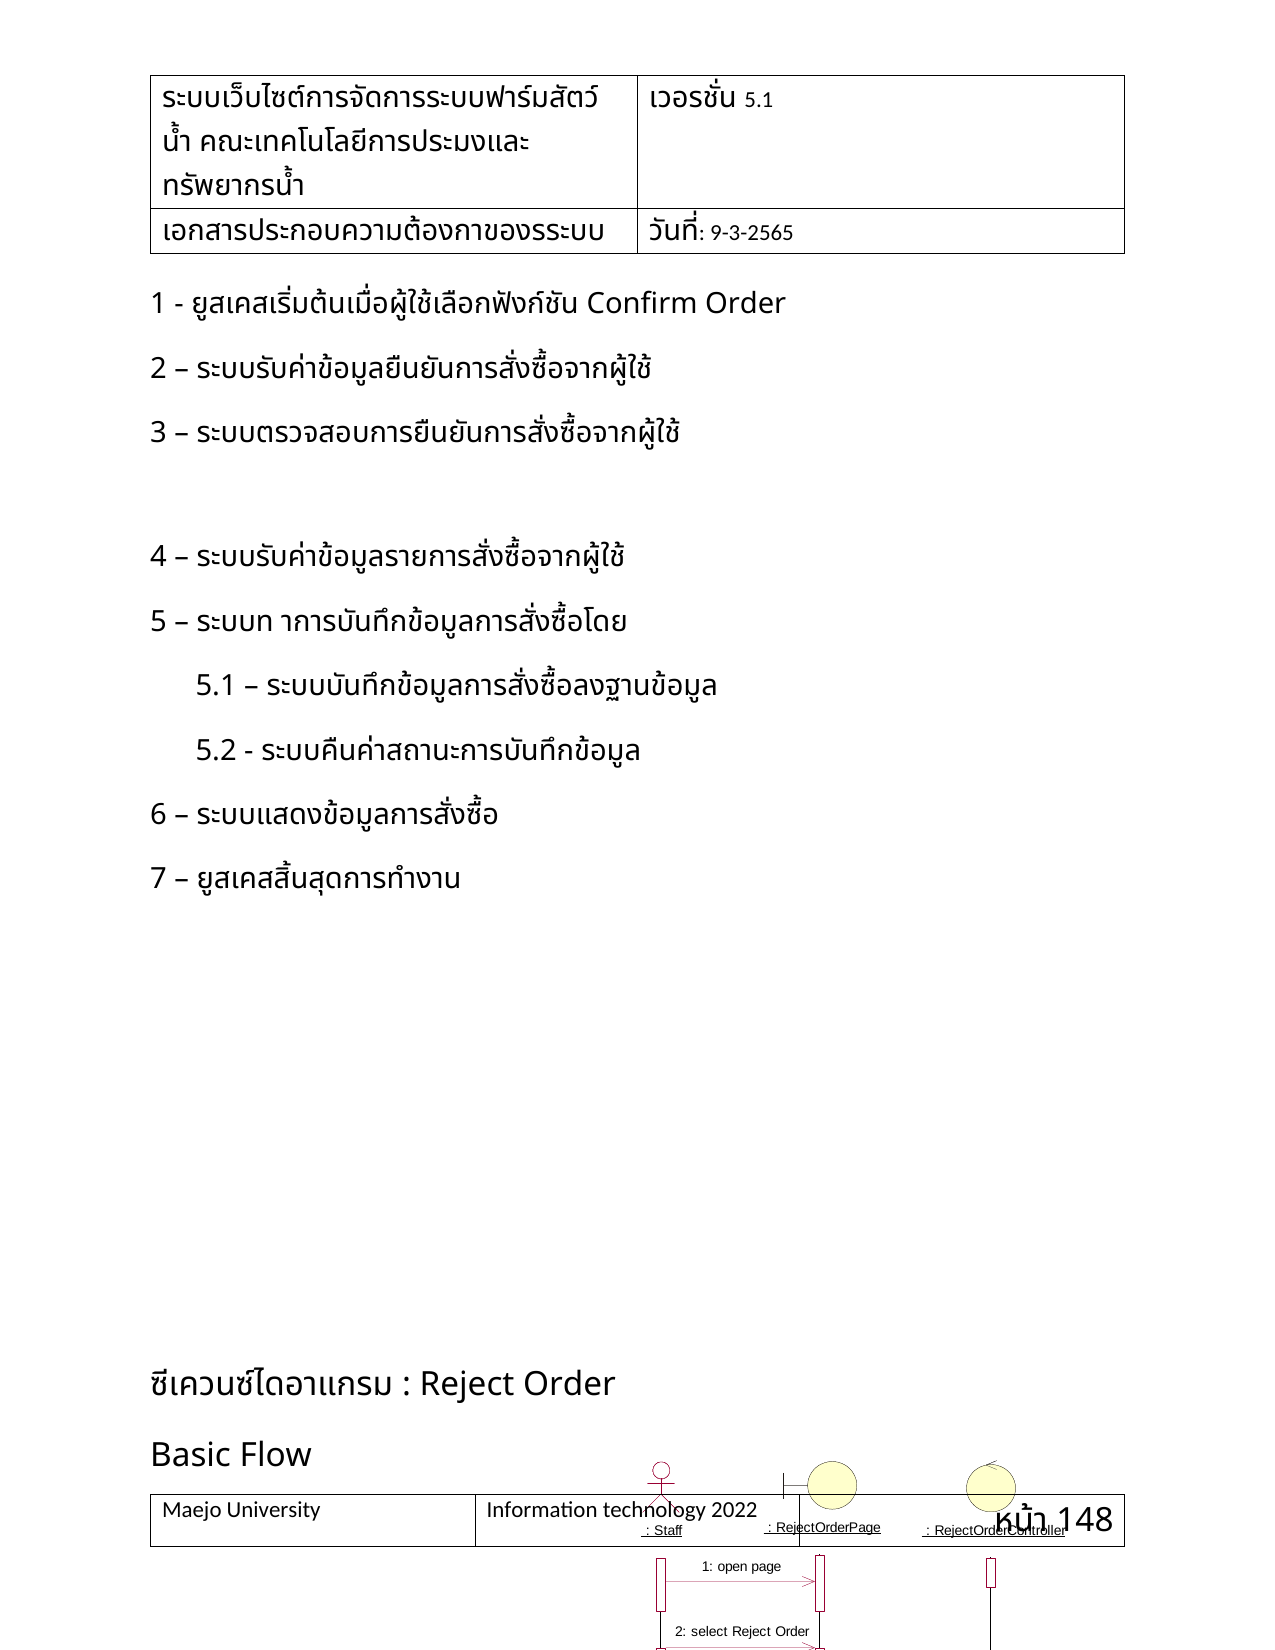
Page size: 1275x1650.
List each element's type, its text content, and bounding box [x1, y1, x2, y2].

text 5.1 – ระบบบันทึกข้อมูลการสั่งซื้อลงฐานข้อมูล [150, 664, 1125, 708]
text 6 – ระบบแสดงข้อมูลการสั่งซื้อ [150, 793, 1125, 837]
text 5 – ระบบท าการบันทึกข้อมูลการสั่งซื้อโดย [150, 600, 1125, 644]
text 3 – ระบบตรวจสอบการยืนยันการสั่งซื้อจากผู้ใช้ [150, 411, 1125, 456]
text 1 - ยูสเคสเริ่มต้นเมื่อผู้ใช้เลือกฟังก์ชัน Confirm Order [150, 282, 1125, 327]
text 4 – ระบบรับค่าข้อมูลรายการสั่งซื้อจากผู้ใช้ [150, 535, 1125, 579]
text 2 – ระบบรับค่าข้อมูลยืนยันการสั่งซื้อจากผู้ใช้ [150, 347, 1125, 391]
text 5.2 - ระบบคืนค่าสถานะการบันทึกข้อมูล [150, 729, 1125, 773]
text ซีเควนซ์ไดอาแกรม : Reject Order [150, 1359, 1125, 1410]
text Basic Flow [150, 1431, 1125, 1476]
text 7 – ยูสเคสสิ้นสุดการทำงาน [150, 858, 1125, 902]
